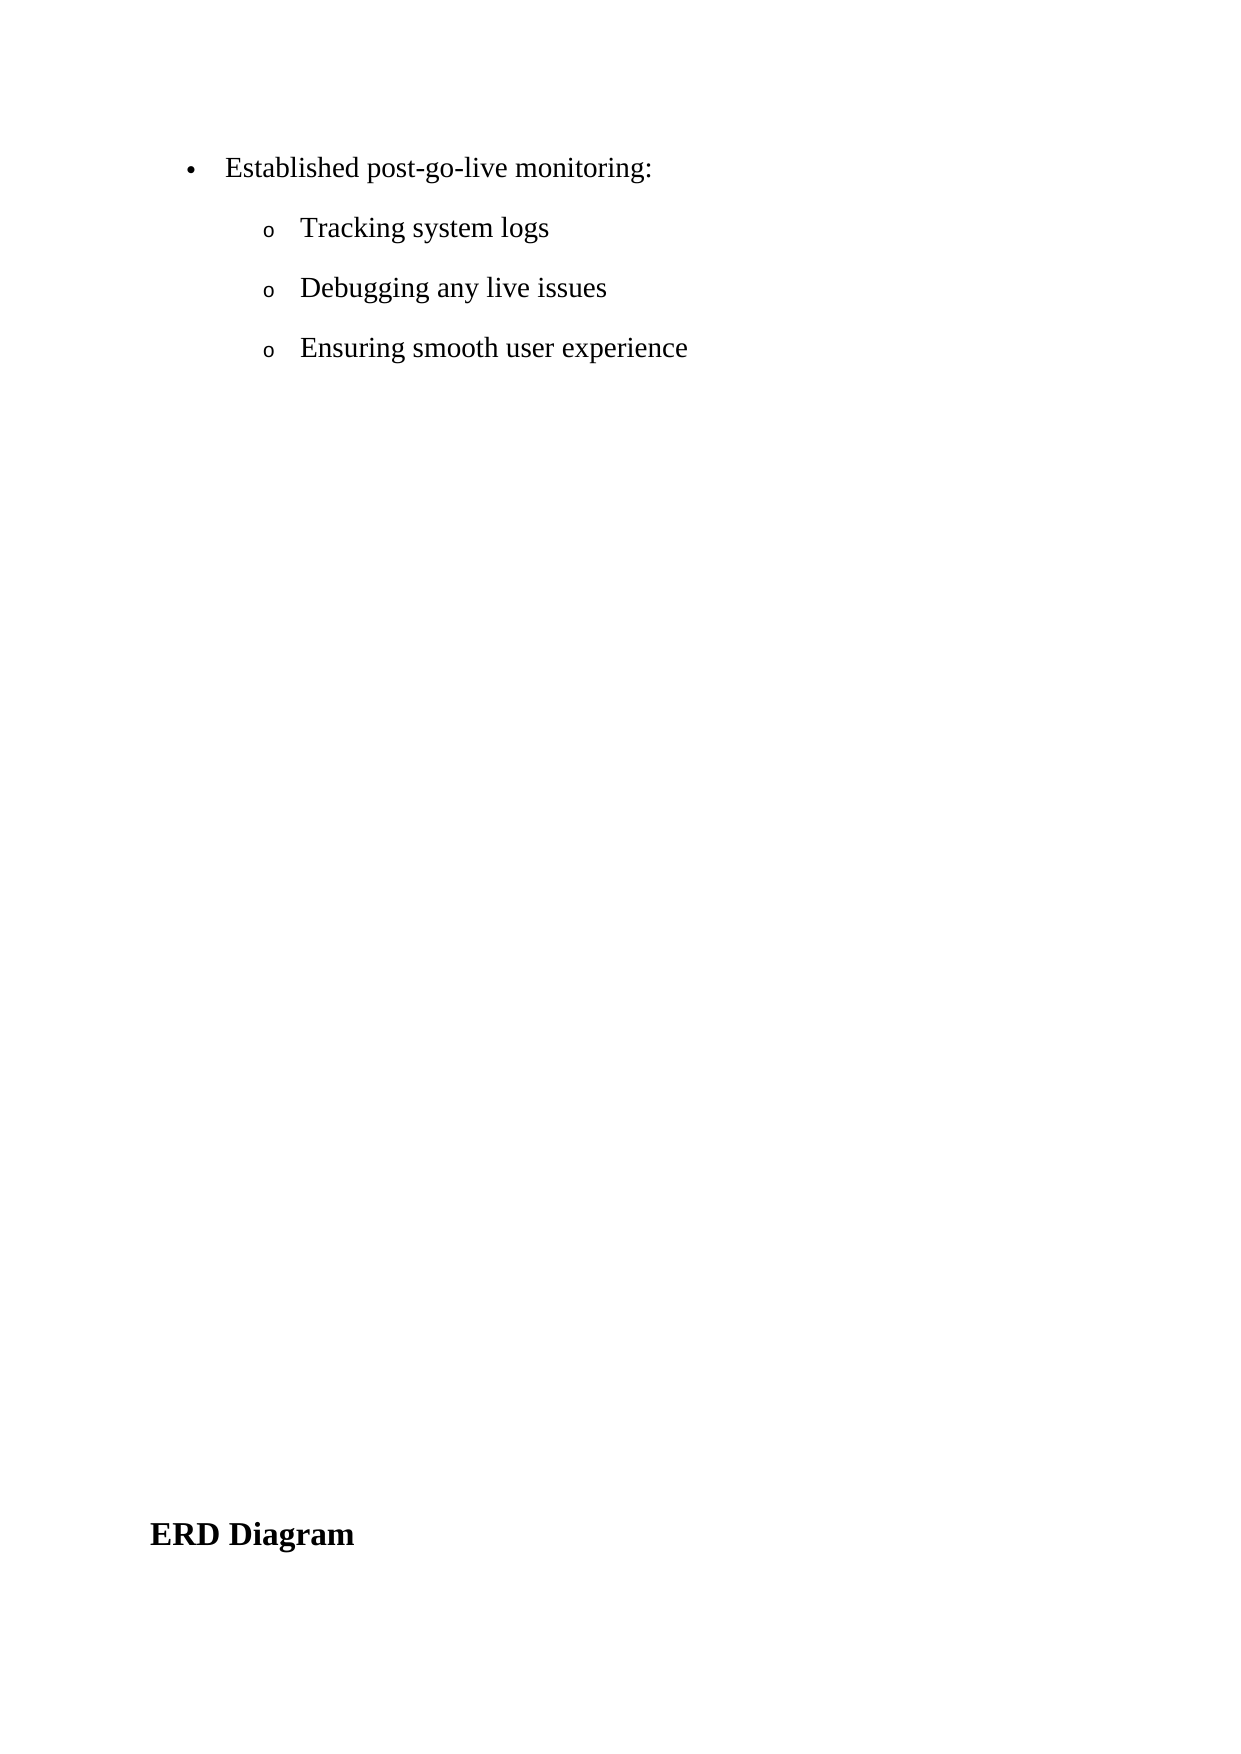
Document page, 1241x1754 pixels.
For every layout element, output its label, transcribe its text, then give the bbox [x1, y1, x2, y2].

list Tracking system logs [262, 210, 1090, 244]
list Ensuring smooth user experience [262, 331, 1090, 364]
list Debugging any live issues [262, 270, 1090, 304]
text ERD Diagram [150, 1514, 1090, 1553]
list Established post-go-live monitoring: [187, 150, 1090, 183]
